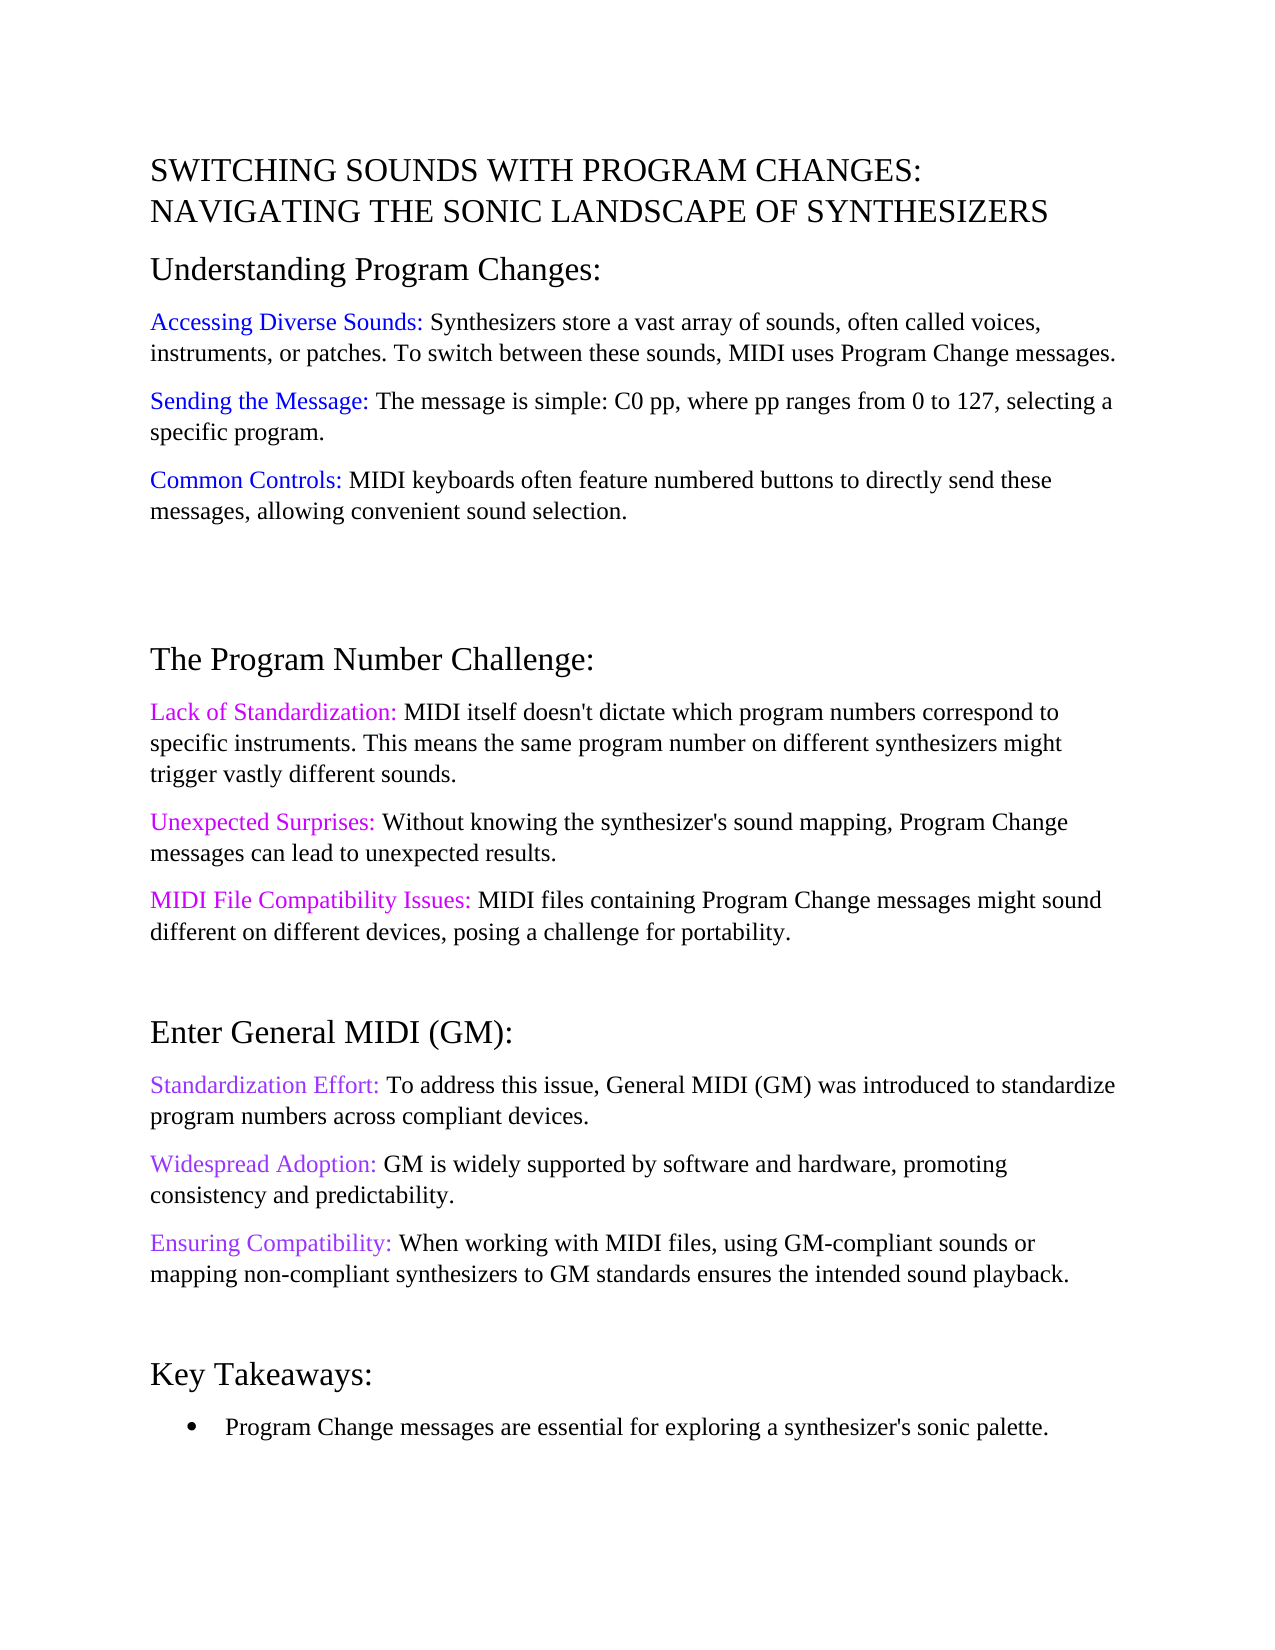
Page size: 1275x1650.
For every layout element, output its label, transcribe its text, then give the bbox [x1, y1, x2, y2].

text Widespread Adoption: GM is widely supported by software and hardware, promoting consistency and predictability. [150, 1149, 1125, 1209]
text Understanding Program Changes: [150, 249, 1125, 288]
text SWITCHING SOUNDS WITH PROGRAM CHANGES: NAVIGATING THE SONIC LANDSCAPE OF SYNTHESIZERS [150, 150, 1125, 230]
text Common Controls: MIDI keyboards often feature numbered buttons to directly send these messages, allowing convenient sound selection. [150, 465, 1125, 525]
text Sending the Message: The message is simple: C0 pp, where pp ranges from 0 to 127, selecting a specific program. [150, 386, 1125, 446]
list Program Change messages are essential for exploring a synthesizer's sonic palette. [187, 1412, 1125, 1441]
text The Program Number Challenge: [150, 639, 1125, 677]
text Standardization Effort: To address this issue, General MIDI (GM) was introduced to standardize program numbers across compliant devices. [150, 1070, 1125, 1130]
text Lack of Standardization: MIDI itself doesn't dictate which program numbers correspond to specific instruments. This means the same program number on different synthesizers might trigger vastly different sounds. [150, 697, 1125, 788]
text Unexpected Surprises: Without knowing the synthesizer's sound mapping, Program Change messages can lead to unexpected results. [150, 807, 1125, 867]
text Enter General MIDI (GM): [150, 1012, 1125, 1050]
text Accessing Diverse Sounds: Synthesizers store a vast array of sounds, often called voices, instruments, or patches. To switch between these sounds, MIDI uses Program Change messages. [150, 307, 1125, 367]
text Ensuring Compatibility: When working with MIDI files, using GM-compliant sounds or mapping non-compliant synthesizers to GM standards ensures the intended sound playback. [150, 1228, 1125, 1287]
text Key Takeaways: [150, 1354, 1125, 1392]
text MIDI File Compatibility Issues: MIDI files containing Program Change messages might sound different on different devices, posing a challenge for portability. [150, 886, 1125, 945]
